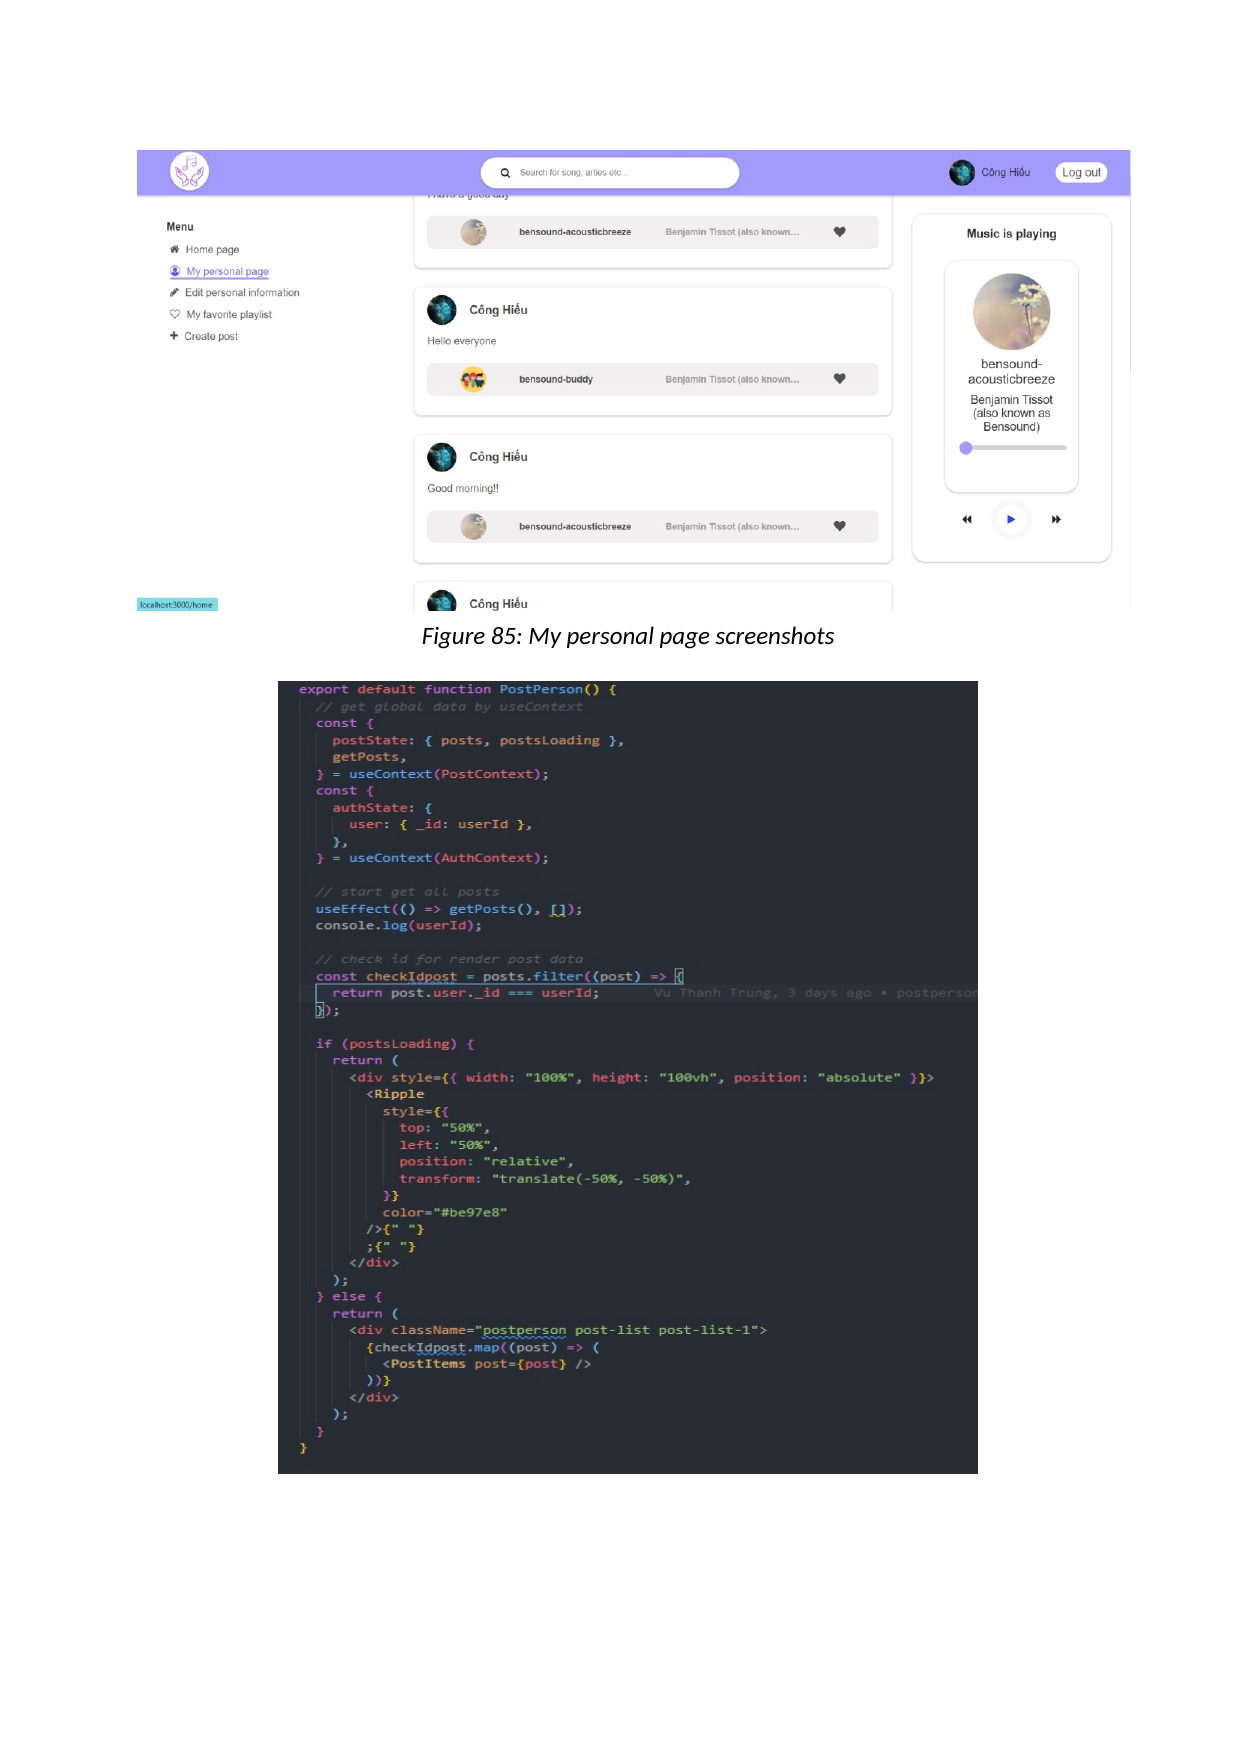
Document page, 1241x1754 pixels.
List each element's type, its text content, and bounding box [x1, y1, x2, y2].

subtitle Figure 85: My personal page screenshots [422, 620, 1159, 651]
picture [278, 681, 978, 1474]
picture [137, 150, 1131, 611]
